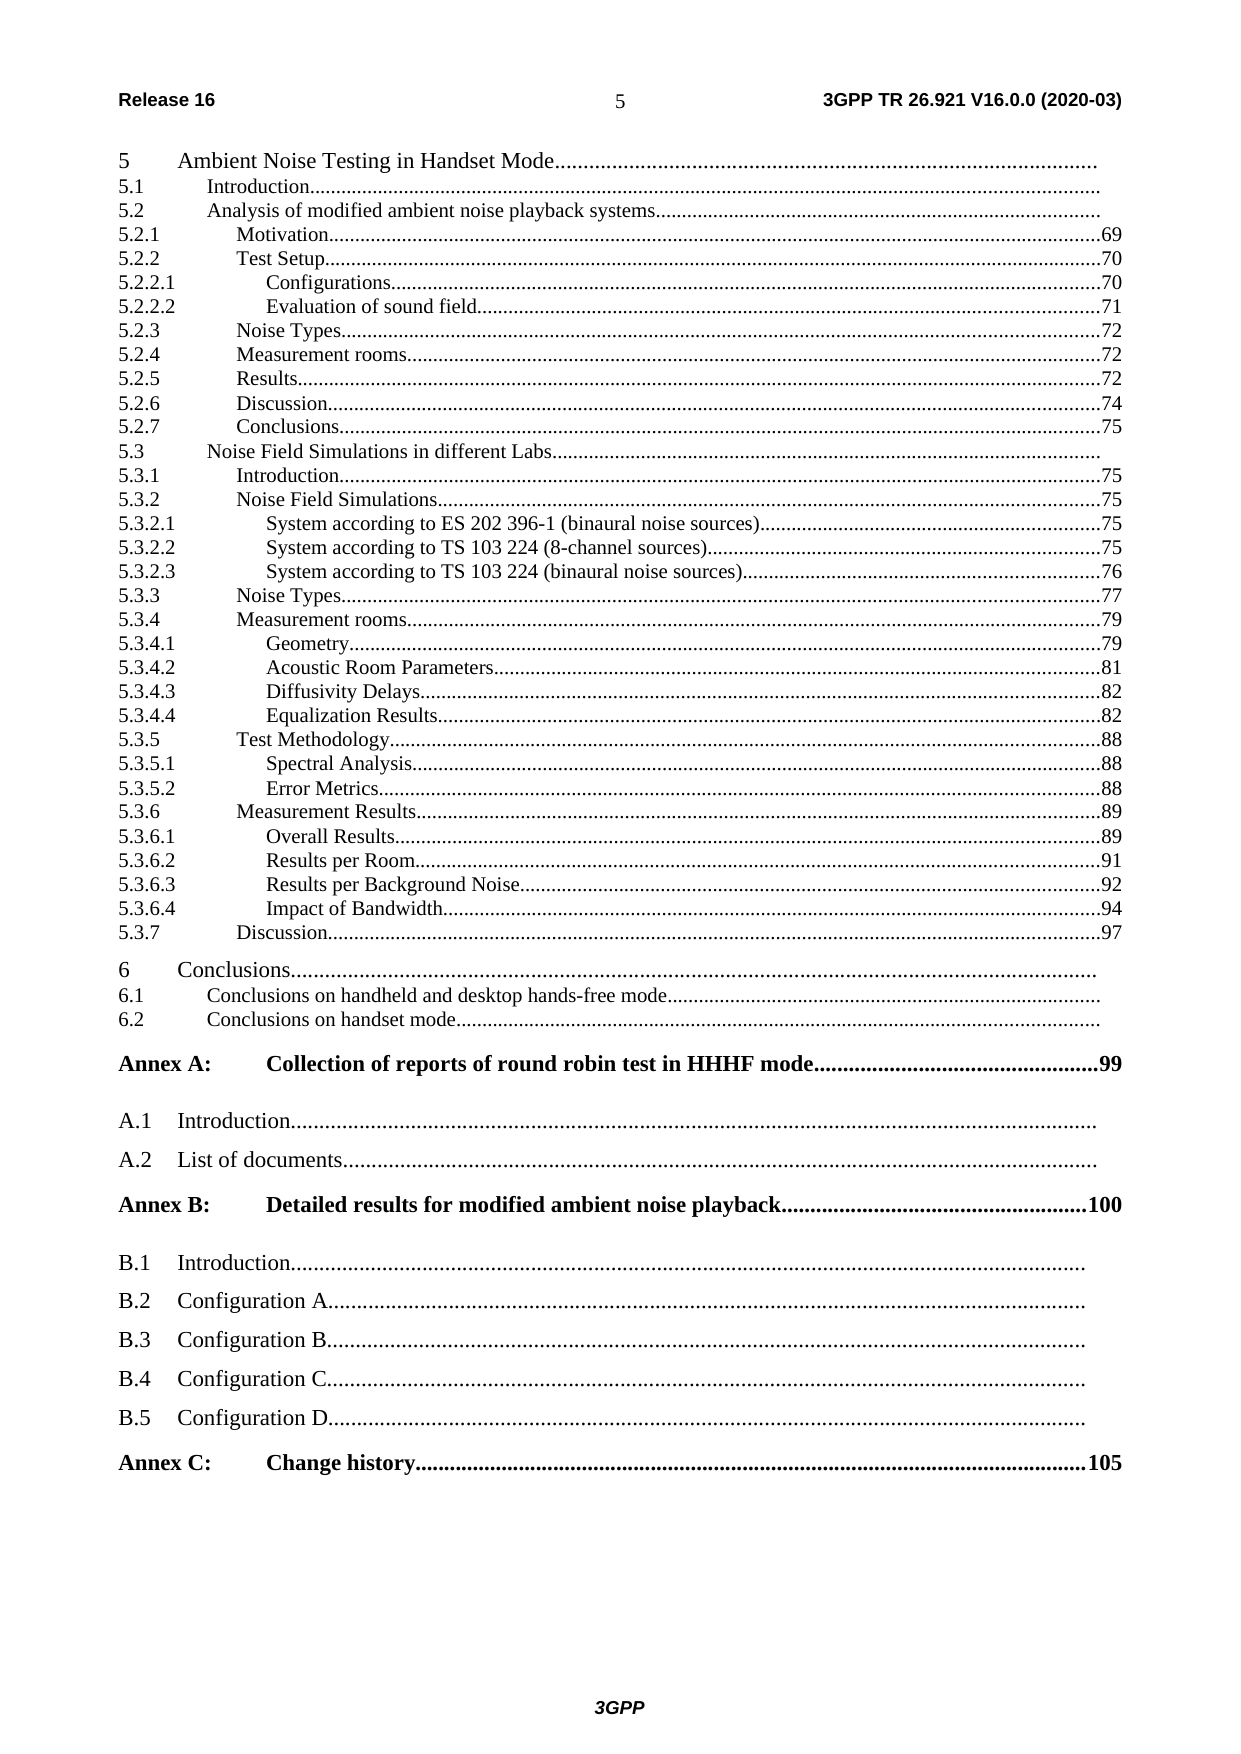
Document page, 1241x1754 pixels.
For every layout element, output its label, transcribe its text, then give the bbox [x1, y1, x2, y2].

text Annex A: Collection of reports of round robin test in HHHF mode 99 [118, 1049, 1122, 1076]
text 5.3.5 Test Methodology 88 [118, 727, 1122, 751]
text 5.2 Analysis of modified ambient noise playback systems 69 [118, 198, 1078, 222]
text 5.2.6 Discussion 74 [118, 390, 1122, 414]
text 5.2.1 Motivation 69 [118, 222, 1122, 246]
text A.2 List of documents 99 [118, 1146, 1078, 1172]
text 5.3.4 Measurement rooms 79 [118, 607, 1122, 631]
text 5.2.2.2 Evaluation of sound field 71 [118, 294, 1122, 318]
text 5.3.4.3 Diffusivity Delays 82 [118, 679, 1122, 703]
text 5.1 Introduction 69 [118, 174, 1078, 198]
text 6.1 Conclusions on handheld and desktop hands-free mode 97 [118, 983, 1078, 1007]
text 5.3.4.1 Geometry 79 [118, 631, 1122, 655]
text 5.3.6.2 Results per Room 91 [118, 848, 1122, 872]
text 5.2.7 Conclusions 75 [118, 414, 1122, 438]
text 5.3.5.2 Error Metrics 88 [118, 775, 1122, 799]
text 5.3.4.4 Equalization Results 82 [118, 703, 1122, 727]
text 5.3 Noise Field Simulations in different Labs 75 [118, 438, 1078, 463]
text A.1 Introduction 99 [118, 1107, 1078, 1133]
text 5.2.2.1 Configurations 70 [118, 270, 1122, 294]
text B.3 Configuration B 101 [118, 1326, 1078, 1353]
text 5.3.2.3 System according to TS 103 224 (binaural noise sources) 76 [118, 559, 1122, 583]
text 5.3.7 Discussion 97 [118, 920, 1122, 944]
text 5.3.5.1 Spectral Analysis 88 [118, 751, 1122, 775]
text 6 Conclusions 97 [118, 956, 1078, 983]
text 5.2.3 Noise Types 72 [118, 318, 1122, 342]
text 5.3.1 Introduction 75 [118, 463, 1122, 487]
text B.4 Configuration C 102 [118, 1365, 1078, 1392]
text 5.3.3 Noise Types 77 [118, 583, 1122, 607]
text 5.3.2.1 System according to ES 202 396-1 (binaural noise sources) 75 [118, 511, 1122, 535]
text B.5 Configuration D 103 [118, 1404, 1078, 1431]
text 5.3.6.3 Results per Background Noise 92 [118, 872, 1122, 896]
text Annex B: Detailed results for modified ambient noise playback 100 [118, 1191, 1122, 1217]
text 5.3.6.4 Impact of Bandwidth 94 [118, 896, 1122, 920]
text 5 Ambient Noise Testing in Handset Mode 69 [118, 147, 1078, 174]
text 5.3.6 Measurement Results 89 [118, 799, 1122, 823]
text 5.3.2 Noise Field Simulations 75 [118, 487, 1122, 511]
text 5.2.4 Measurement rooms 72 [118, 342, 1122, 366]
text 5.2.5 Results 72 [118, 366, 1122, 390]
text 5.3.4.2 Acoustic Room Parameters 81 [118, 655, 1122, 679]
text B.1 Introduction 100 [118, 1249, 1078, 1275]
text 6.2 Conclusions on handset mode 98 [118, 1007, 1078, 1031]
text 5.2.2 Test Setup 70 [118, 246, 1122, 270]
text 5.3.2.2 System according to TS 103 224 (8-channel sources) 75 [118, 535, 1122, 559]
text B.2 Configuration A 101 [118, 1288, 1078, 1314]
text Annex C: Change history 105 [118, 1449, 1122, 1476]
text 5.3.6.1 Overall Results 89 [118, 823, 1122, 848]
